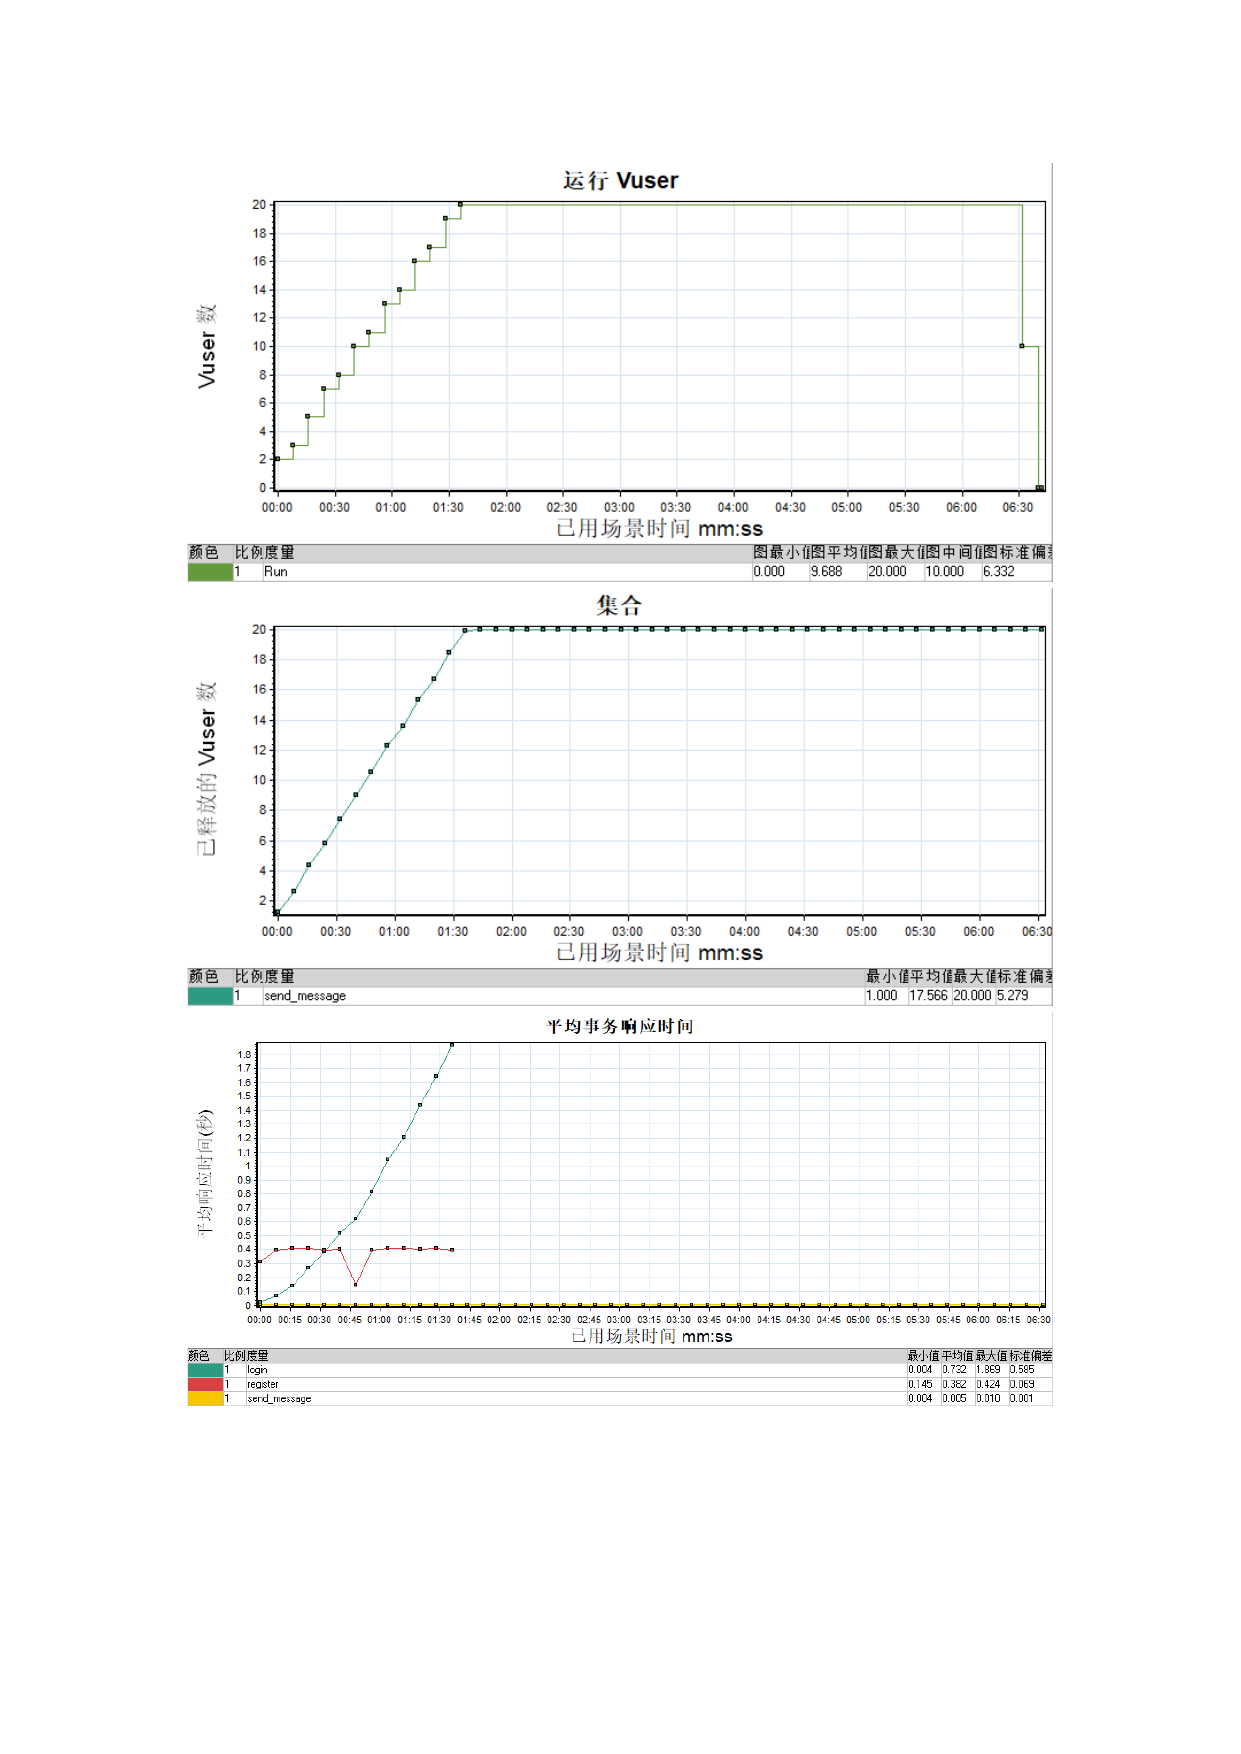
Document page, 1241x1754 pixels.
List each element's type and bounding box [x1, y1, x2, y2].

picture [187, 163, 1053, 582]
picture [187, 1012, 1053, 1406]
picture [187, 588, 1053, 1006]
